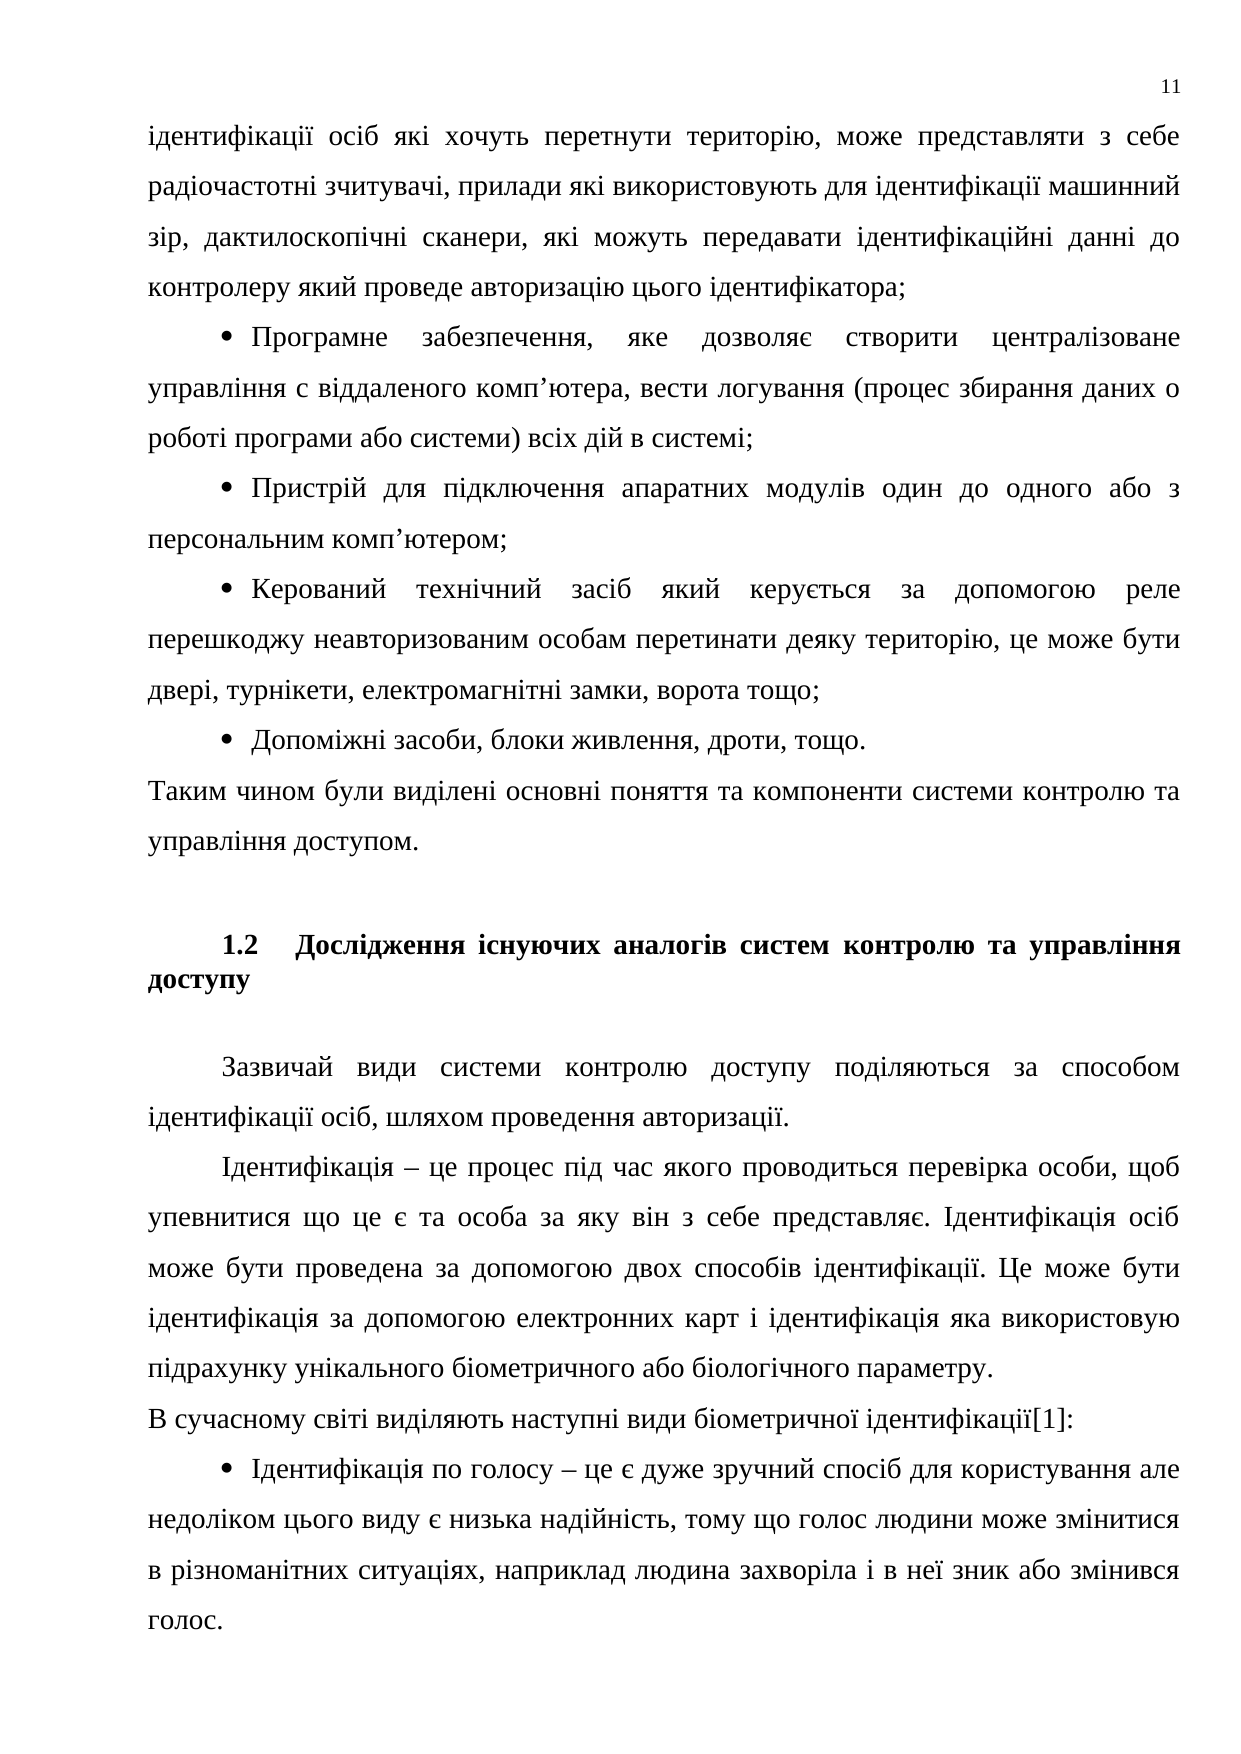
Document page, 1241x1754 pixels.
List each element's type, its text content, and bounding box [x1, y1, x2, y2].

list Пристрій для підключення апаратних модулів один до одного або з персональним комп’ютером; [148, 470, 1181, 554]
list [148, 118, 1181, 303]
list Керований технічний засіб який керується за допомогою реле перешкоджу неавторизованим особам перетинати деяку територію, це може бути двері, турнікети, електромагнітні замки, ворота тощо; [148, 571, 1181, 705]
text Зазвичай види системи контролю доступу поділяються за способом ідентифікації осіб, шляхом проведення авторизації. [148, 1049, 1181, 1132]
text Ідентифікація – це процес під час якого проводиться перевірка особи, щоб упевнитися що це є та особа за яку він з себе представляє. Ідентифікація осіб може бути проведена за допомогою двох способів ідентифікації. Це може бути ідентифікація за допомогою електронних карт і ідентифікація яка використовую підрахунку унікального біометричного або біологічного параметру. [148, 1149, 1181, 1384]
list Ідентифікація по голосу – це є дуже зручний спосіб для користування але недоліком цього виду є низька надійність, тому що голос людини може змінитися в різноманітних ситуаціях, наприклад людина захворіла і в неї зник або змінився голос. [148, 1451, 1181, 1636]
list Програмне забезпечення, яке дозволяє створити централізоване управління с віддаленого комп’ютера, вести логування (процес збирання даних о роботі програми або системи) всіх дій в системі; [148, 319, 1181, 454]
text Таким чином були виділені основні поняття та компоненти системи контролю та управління доступом. [148, 773, 1181, 856]
list Допоміжні засоби, блоки живлення, дроти, тощо. [148, 722, 1181, 756]
text В сучасному світі виділяють наступні види біометричної ідентифікації[1]: [148, 1401, 1181, 1434]
list Дослідження існуючих аналогів систем контролю та управління доступу [148, 927, 1181, 994]
